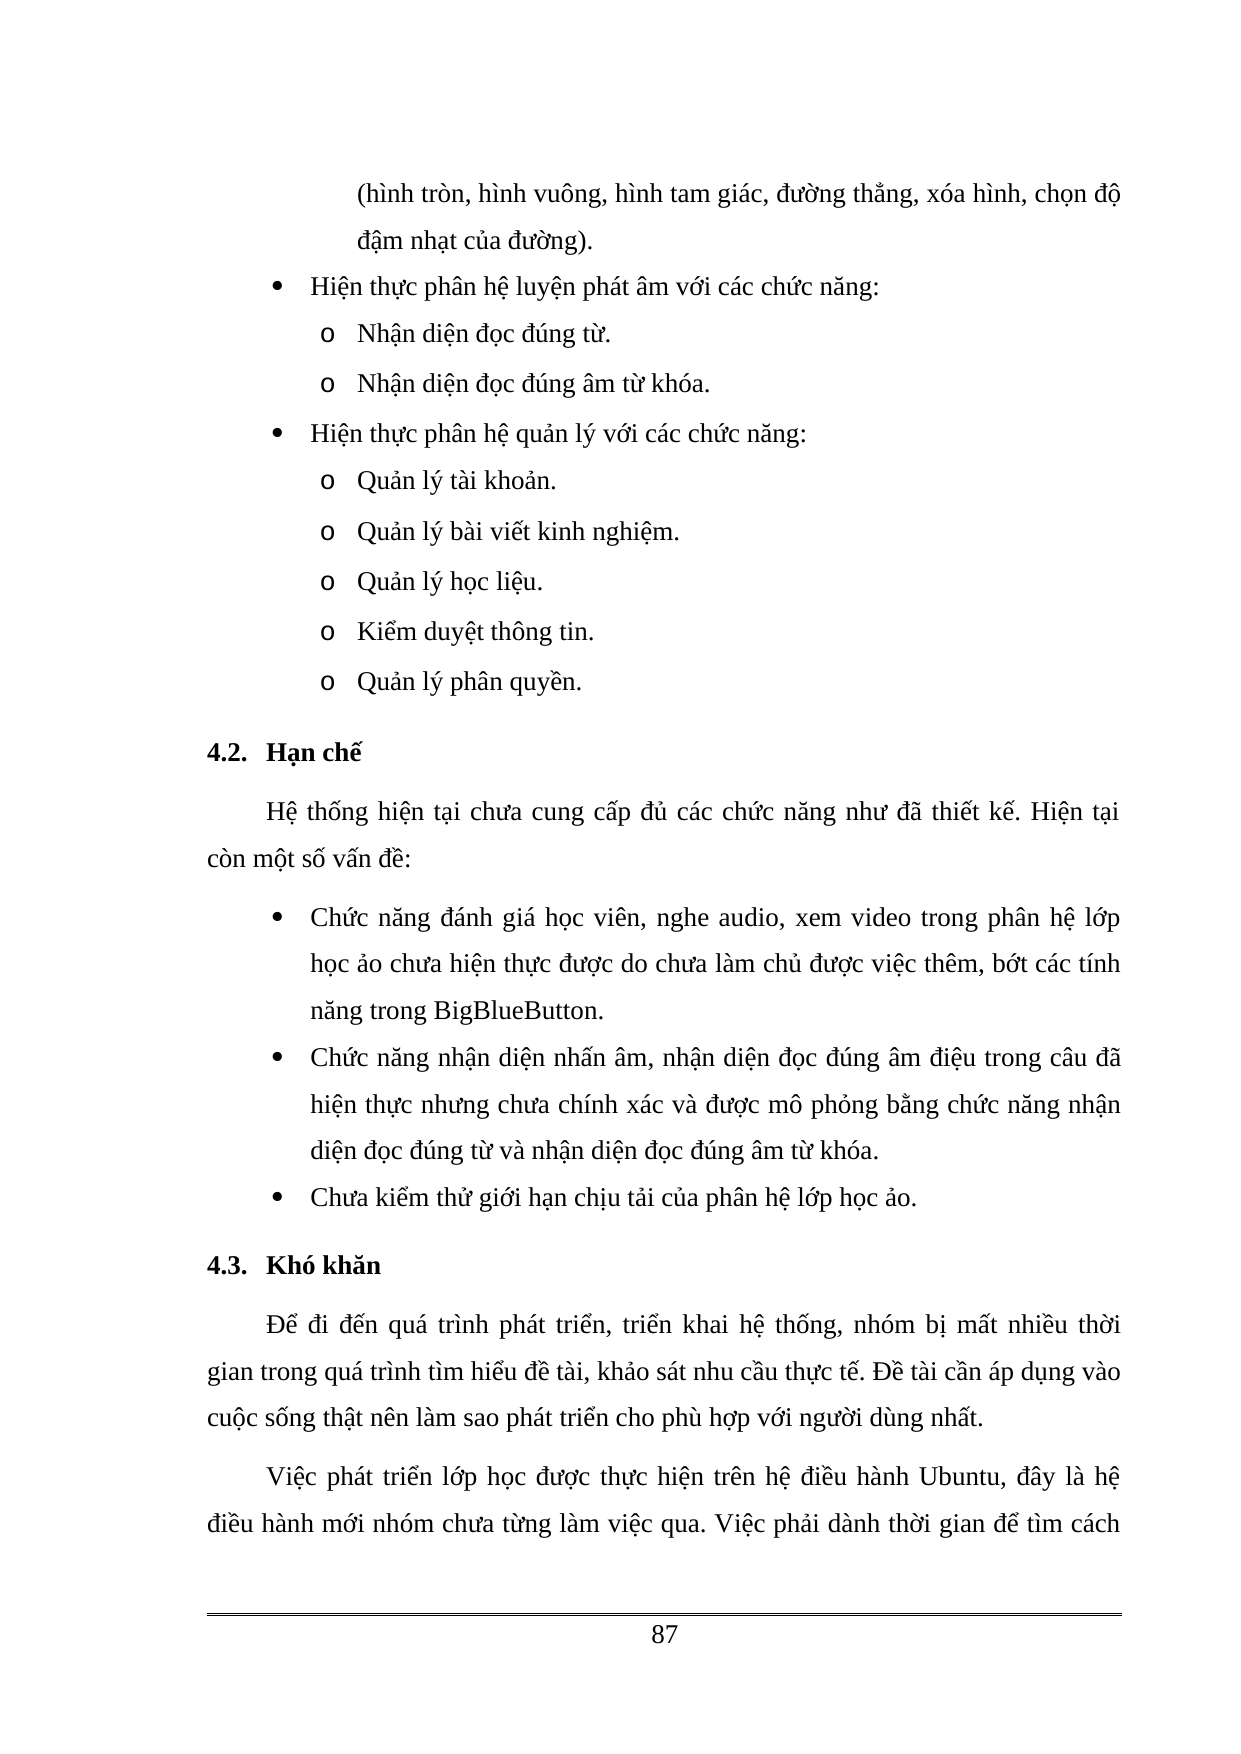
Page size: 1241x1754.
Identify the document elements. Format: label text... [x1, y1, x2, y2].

subtitle Hạn chế [207, 736, 1122, 767]
text Để đi đến quá trình phát triển, triển khai hệ thống, nhóm bị mất nhiều thời gian trong quá trình tìm hiểu đề tài, khảo sát nhu cầu thực tế. Đề tài cần áp dụng vào cuộc sống thật nên làm sao phát triển cho phù hợp với người dùng nhất. [207, 1308, 1122, 1432]
list Nhận diện đọc đúng âm từ khóa. [319, 367, 1122, 401]
list Hiện thực phân hệ quản lý với các chức năng: [273, 418, 1122, 449]
list Kiểm duyệt thông tin. [319, 615, 1122, 648]
list Nhận diện đọc đúng từ. [319, 317, 1122, 351]
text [207, 1460, 1122, 1538]
list Quản lý bài viết kinh nghiệm. [319, 514, 1122, 548]
list Hiện thực phân hệ luyện phát âm với các chức năng: [273, 271, 1122, 302]
subtitle Khó khăn [207, 1249, 1122, 1280]
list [319, 177, 1122, 255]
text Hệ thống hiện tại chưa cung cấp đủ các chức năng như đã thiết kế. Hiện tại còn một số vấn đề: [207, 795, 1122, 873]
list Quản lý phân quyền. [319, 665, 1122, 698]
list Chưa kiểm thử giới hạn chịu tải của phân hệ lớp học ảo. [273, 1181, 1122, 1212]
list Quản lý tài khoản. [319, 464, 1122, 498]
list Quản lý học liệu. [319, 565, 1122, 598]
list Chức năng nhận diện nhấn âm, nhận diện đọc đúng âm điệu trong câu đã hiện thực nhưng chưa chính xác và được mô phỏng bằng chức năng nhận diện đọc đúng từ và nhận diện đọc đúng âm từ khóa. [273, 1041, 1122, 1166]
list Chức năng đánh giá học viên, nghe audio, xem video trong phân hệ lớp học ảo chưa hiện thực được do chưa làm chủ được việc thêm, bớt các tính năng trong BigBlueButton. [273, 901, 1122, 1025]
